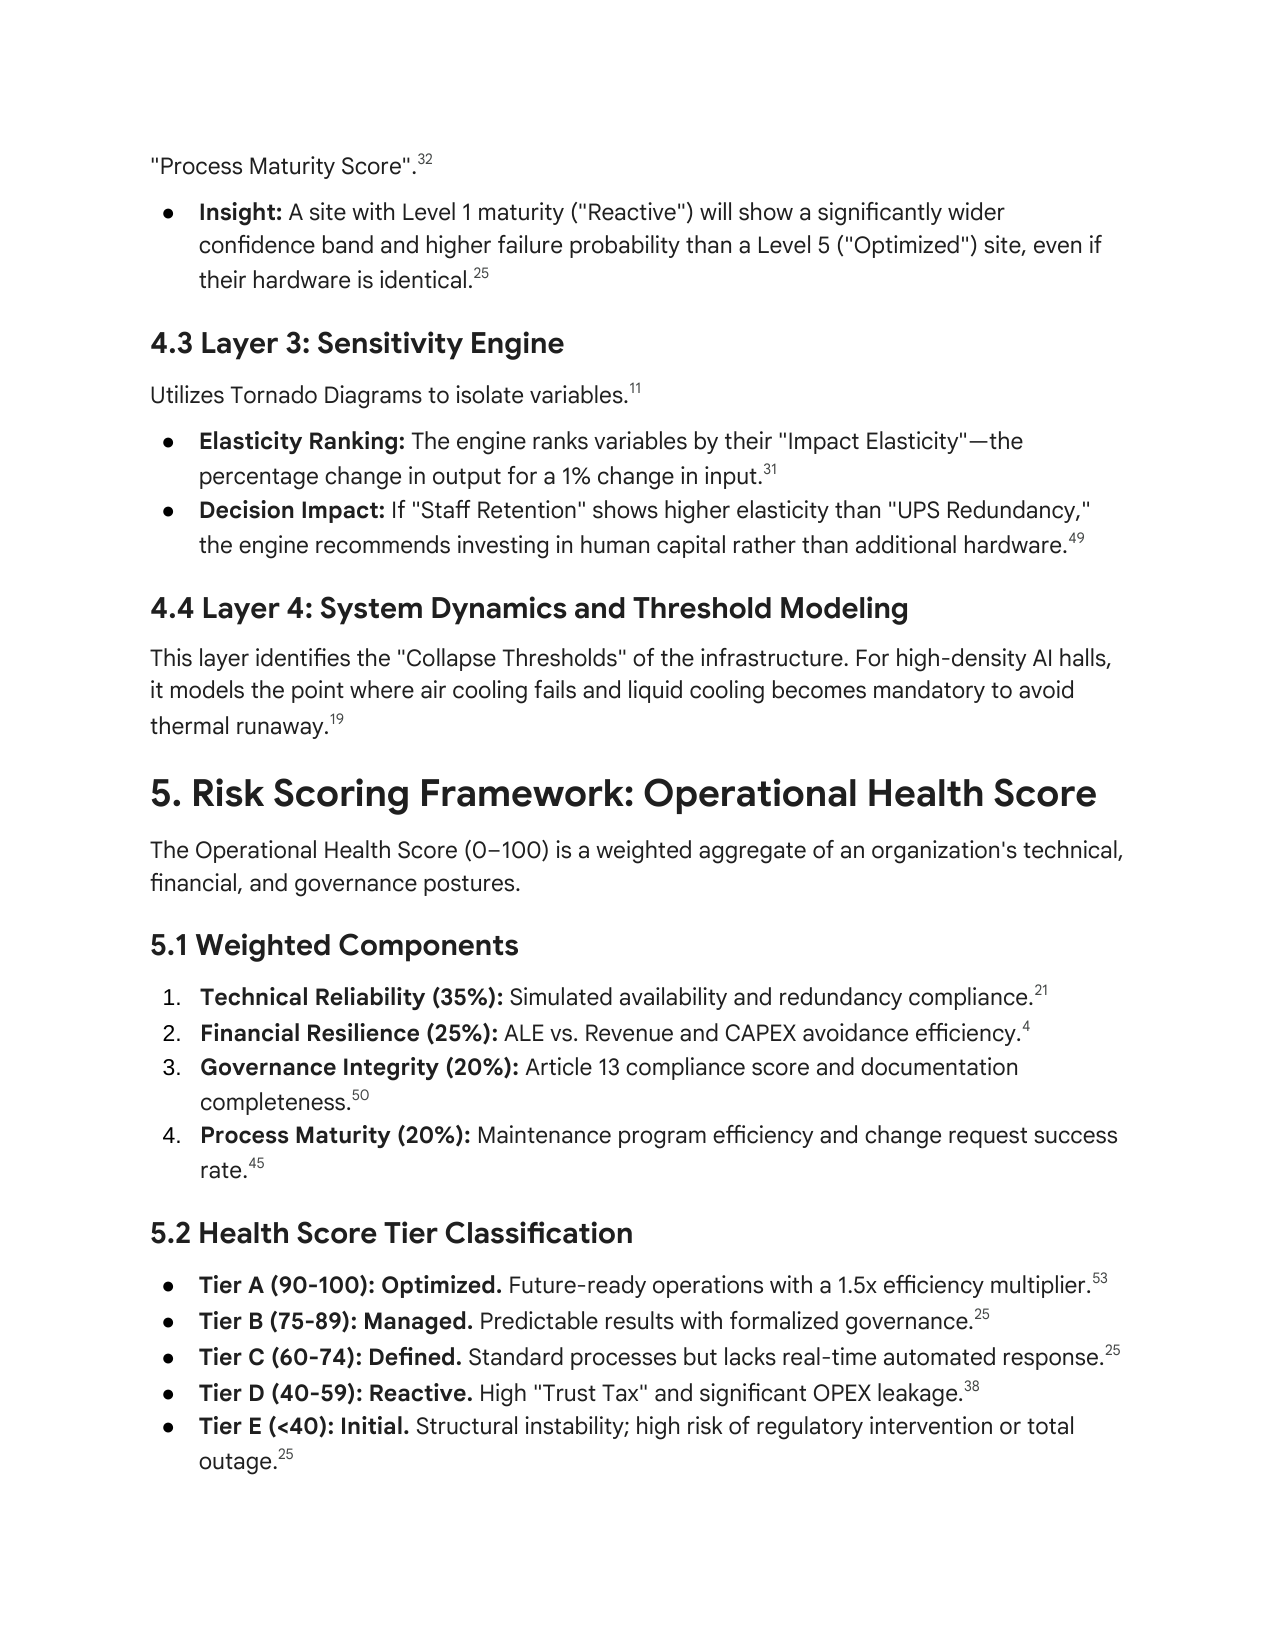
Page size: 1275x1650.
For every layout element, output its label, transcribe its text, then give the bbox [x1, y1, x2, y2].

list Technical Reliability (35%): Simulated availability and redundancy compliance.21 [162, 981, 1125, 1013]
list Process Maturity (20%): Maintenance program efficiency and change request success rate.45 [162, 1122, 1125, 1186]
list Decision Impact: If "Staff Retention" shows higher elasticity than "UPS Redundancy," the engine recommends investing in human capital rather than additional hardware.49 [161, 496, 1125, 561]
text Utilizes Tornado Diagrams to isolate variables.11 [150, 379, 1125, 410]
text The Operational Health Score (0–100) is a weighted aggregate of an organization's technical, financial, and governance postures. [150, 837, 1125, 898]
text This layer identifies the "Collapse Thresholds" of the infrastructure. For high-density AI halls, it models the point where air cooling fails and liquid cooling becomes mandatory to avoid thermal runaway.19 [150, 644, 1125, 741]
subtitle 5.2 Health Score Tier Classification [150, 1215, 1125, 1252]
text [150, 150, 1125, 181]
list Elasticity Ranking: The engine ranks variables by their "Impact Elasticity"—the percentage change in output for a 1% change in input.31 [161, 427, 1125, 492]
subtitle 4.4 Layer 4: System Dynamics and Threshold Modeling [150, 590, 1125, 626]
list Governance Integrity (20%): Article 13 compliance score and documentation completeness.50 [162, 1053, 1125, 1117]
subtitle 4.3 Layer 3: Sensitivity Engine [150, 325, 1125, 361]
list Tier B (75-89): Managed. Predictable results with formalized governance.25 [161, 1305, 1125, 1337]
list Tier E (<40): Initial. Structural instability; high risk of regulatory intervention or total outage.25 [161, 1412, 1125, 1477]
list Tier C (60-74): Defined. Standard processes but lacks real-time automated response.25 [161, 1341, 1125, 1372]
subtitle 5. Risk Scoring Framework: Operational Health Score [150, 771, 1125, 818]
subtitle 5.1 Weighted Components [150, 927, 1125, 964]
list Insight: A site with Level 1 maturity ("Reactive") will show a significantly wider confidence band and higher failure probability than a Level 5 ("Optimized") site, even if their hardware is identical.25 [161, 198, 1125, 295]
list Tier A (90-100): Optimized. Future-ready operations with a 1.5x efficiency multiplier.53 [161, 1269, 1125, 1301]
list Tier D (40-59): Reactive. High "Trust Tax" and significant OPEX leakage.38 [161, 1377, 1125, 1408]
list Financial Resilience (25%): ALE vs. Revenue and CAPEX avoidance efficiency.4 [162, 1017, 1125, 1048]
